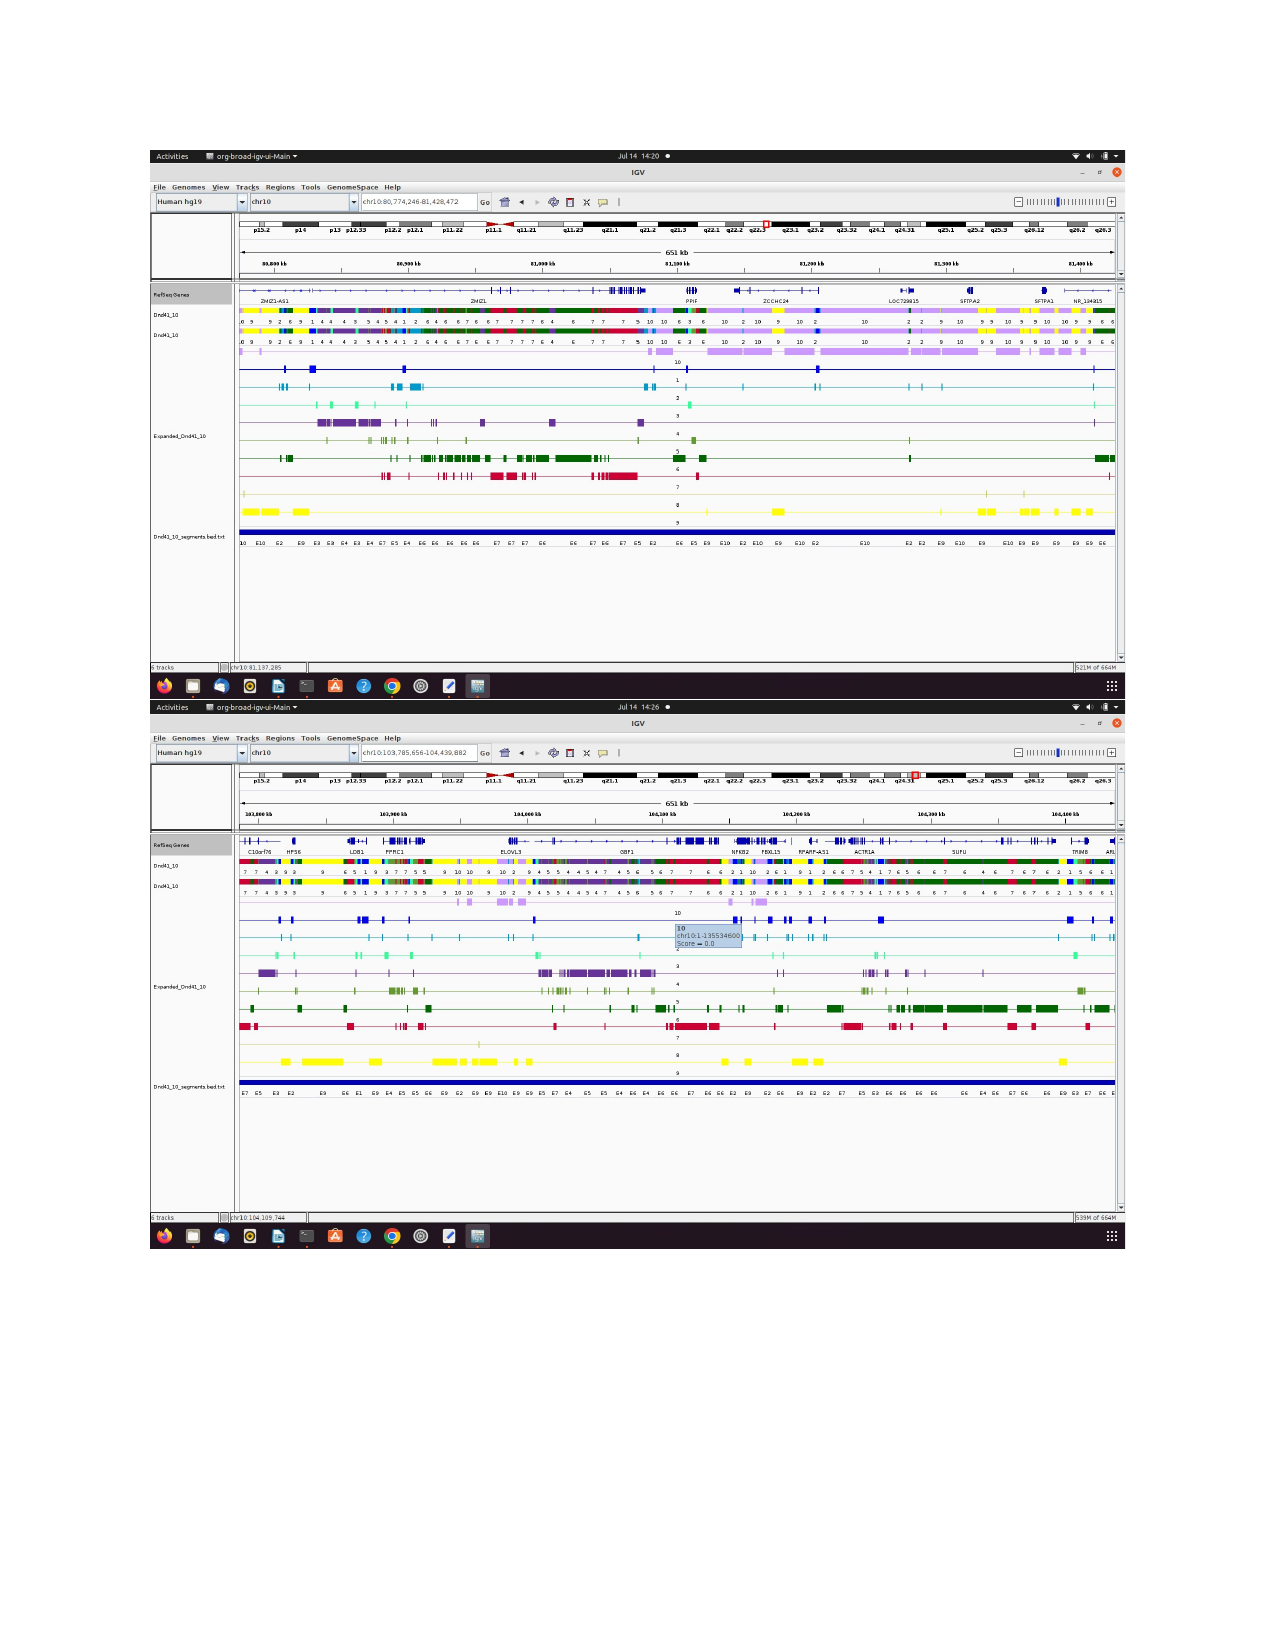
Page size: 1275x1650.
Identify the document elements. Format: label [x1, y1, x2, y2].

picture [150, 700, 1125, 1249]
picture [150, 150, 1125, 699]
